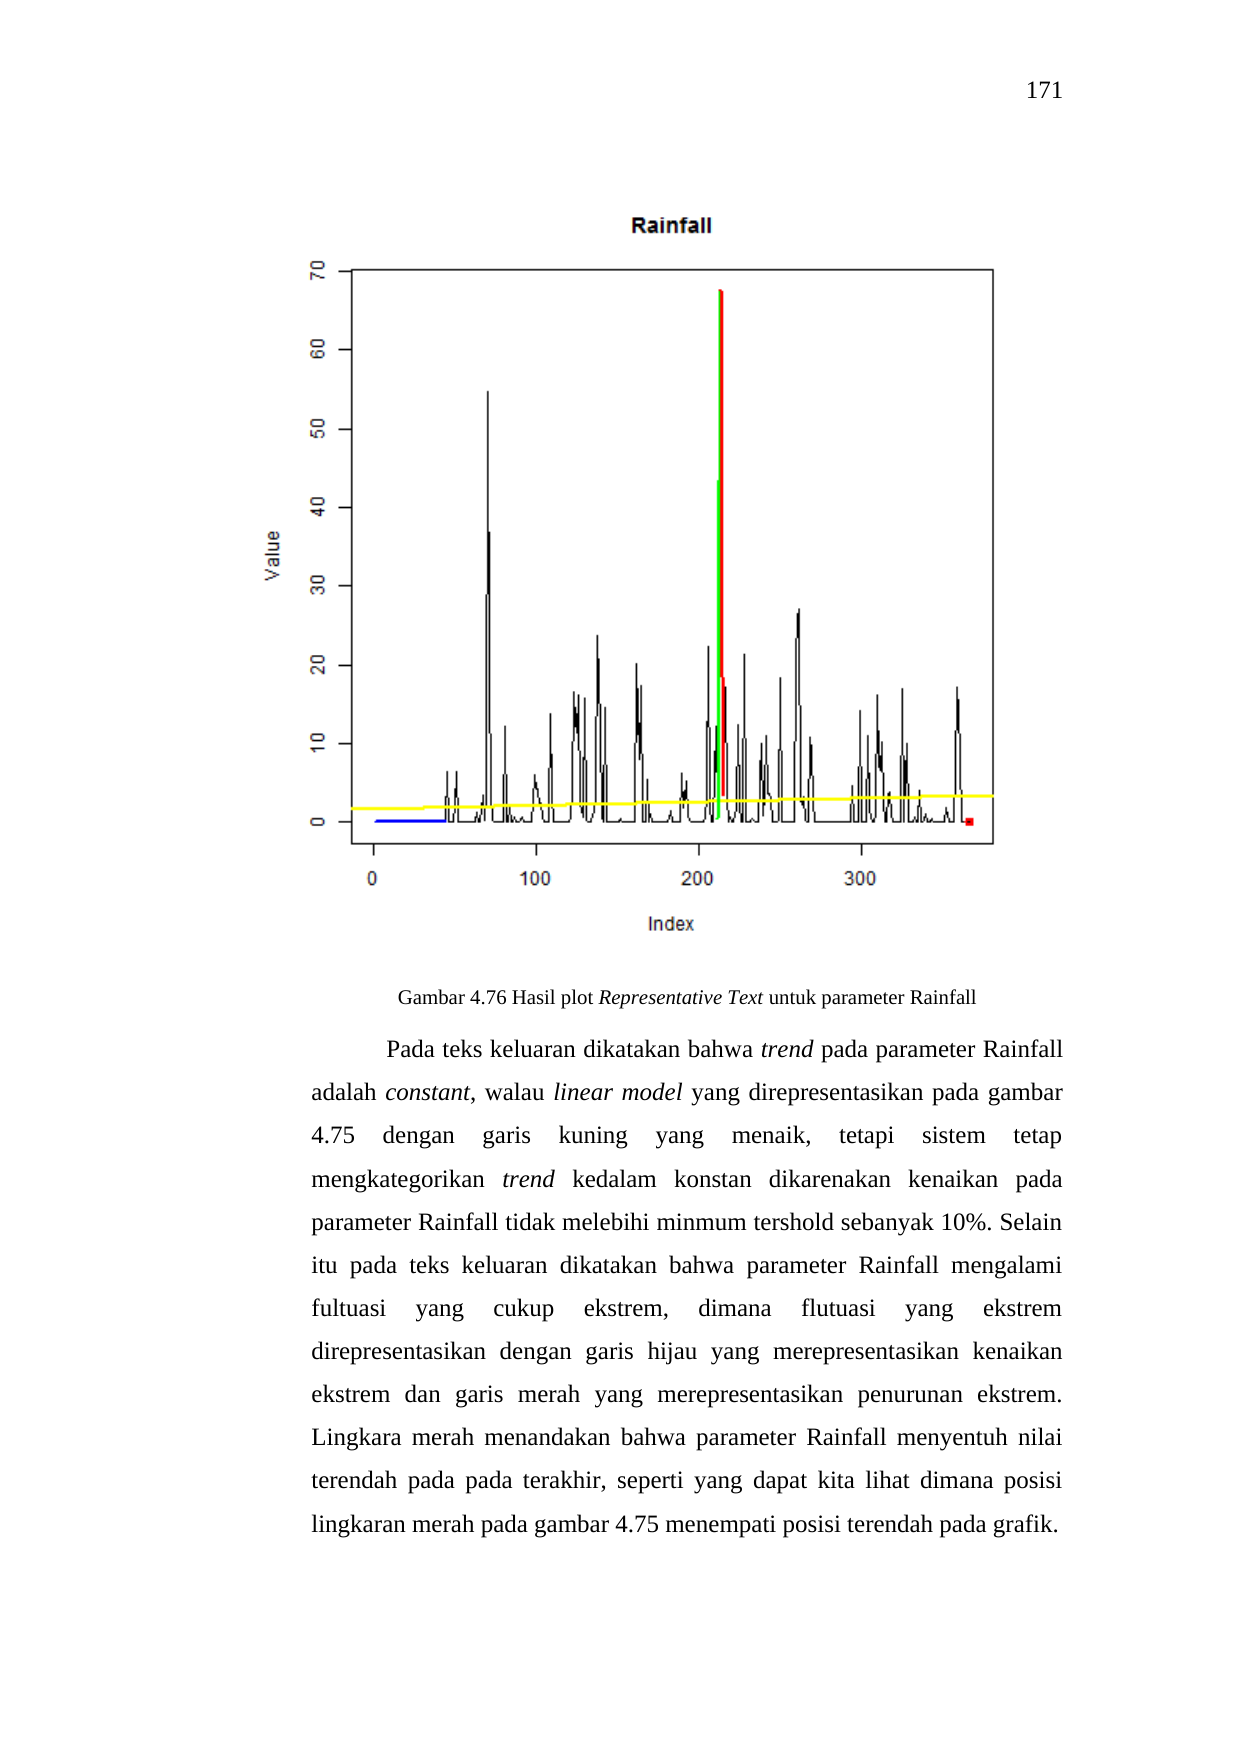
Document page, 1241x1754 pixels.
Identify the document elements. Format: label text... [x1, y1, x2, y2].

text Pada teks keluaran dikatakan bahwa trend pada parameter Rainfall adalah constant, walau linear model yang direpresentasikan pada gambar 4.75 dengan garis kuning yang menaik, tetapi sistem tetap mengkategorikan trend kedalam konstan dikarenakan kenaikan pada parameter Rainfall tidak melebihi minmum tershold sebanyak 10%. Selain itu pada teks keluaran dikatakan bahwa parameter Rainfall mengalami fultuasi yang cukup ekstrem, dimana flutuasi yang ekstrem direpresentasikan dengan garis hijau yang merepresentasikan kenaikan ekstrem dan garis merah yang merepresentasikan penurunan ekstrem. Lingkara merah menandakan bahwa parameter Rainfall menyentuh nilai terendah pada pada terakhir, seperti yang dapat kita lihat dimana posisi lingkaran merah pada gambar 4.75 menempati posisi terendah pada grafik. [311, 1034, 1063, 1537]
picture [259, 177, 1041, 959]
